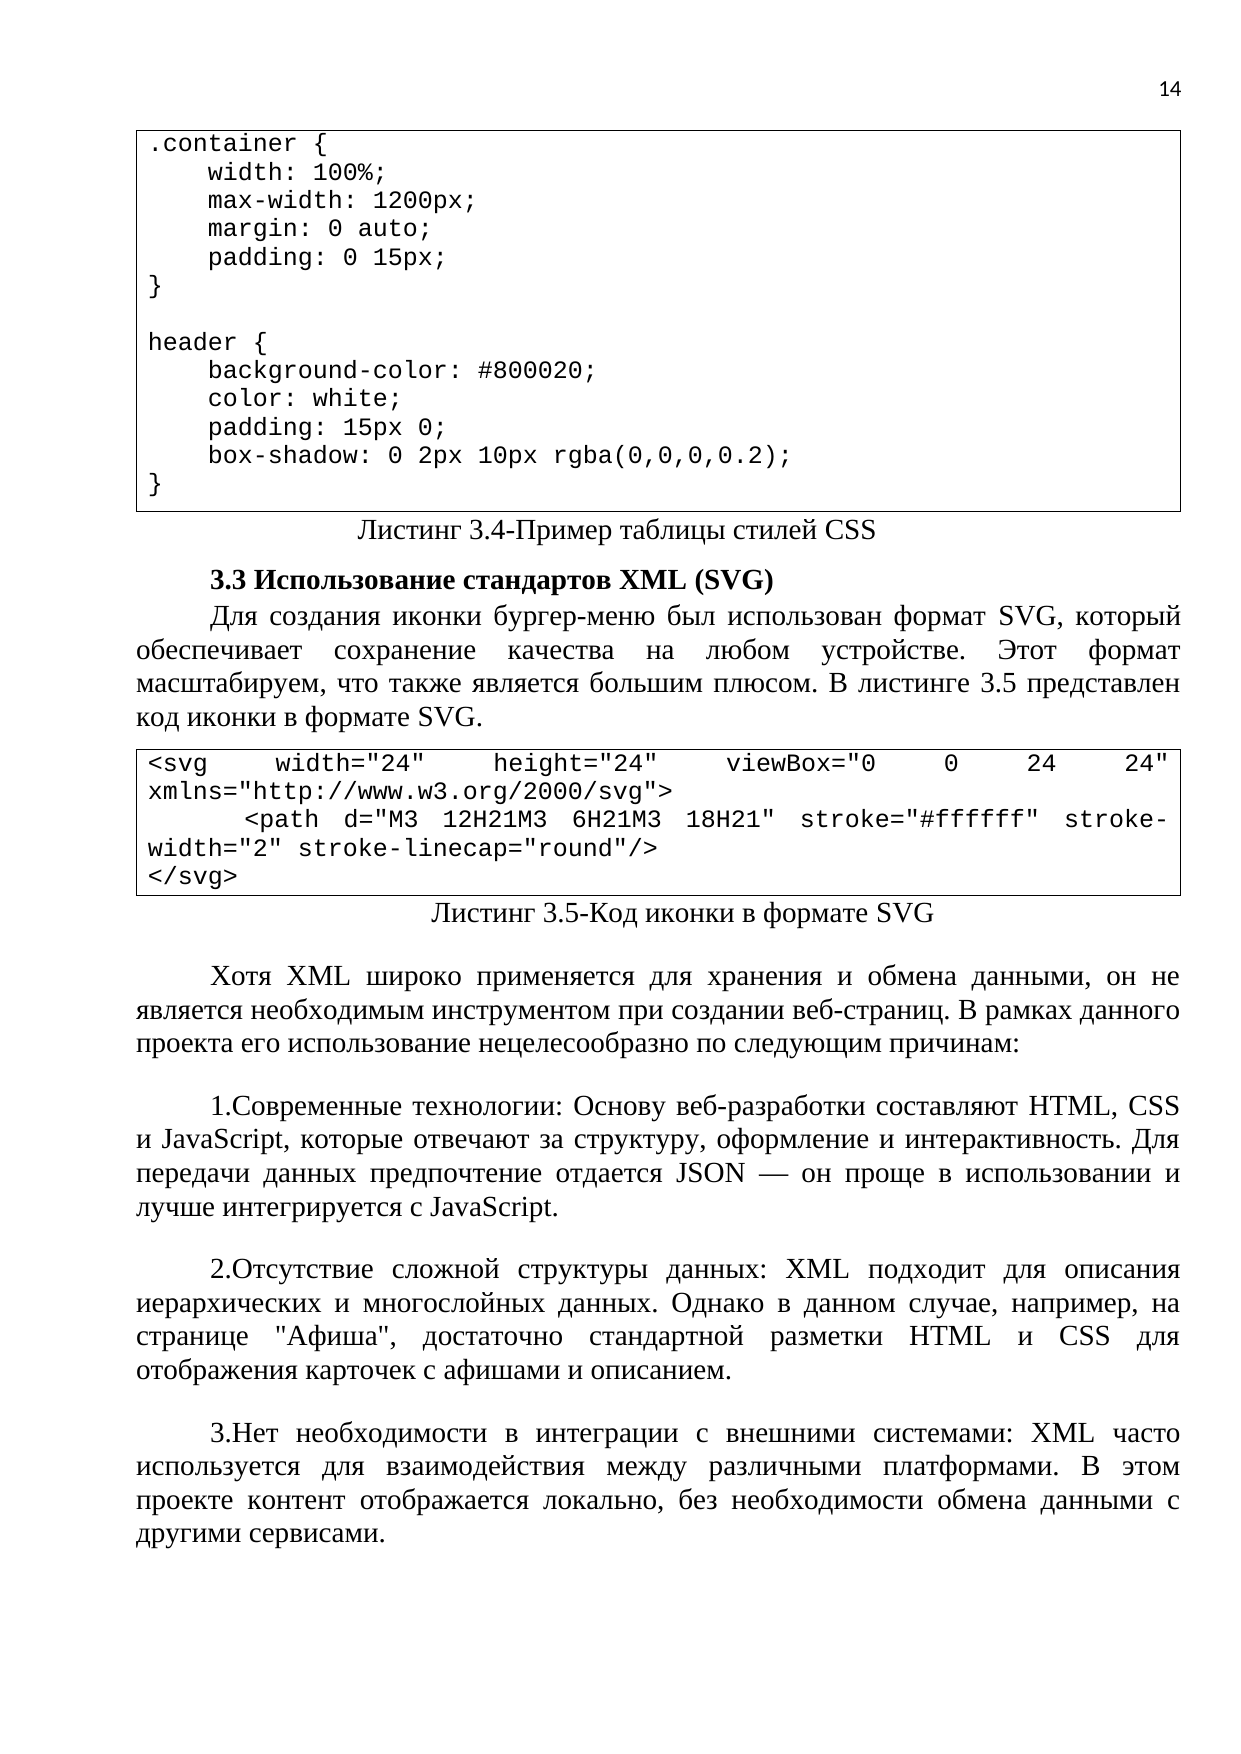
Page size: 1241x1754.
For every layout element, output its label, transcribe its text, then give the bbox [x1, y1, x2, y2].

text Листинг 3.4-Пример таблицы стилей CSS [283, 512, 1181, 546]
table_header .container { width: 100%; max-width: 1200px; margin: 0 auto; padding: 0 15px; } header { background-color: #800020; color: white; padding: 15px 0; box-shadow: 0 2px 10px rgba(0,0,0,0.2); } [137, 131, 1180, 511]
text 3.Нет необходимости в интеграции с внешними системами: XML часто используется для взаимодействия между различными платформами. В этом проекте контент отображается локально, без необходимости обмена данными с другими сервисами. [136, 1415, 1181, 1549]
text 1.Современные технологии: Основу веб-разработки составляют HTML, CSS и JavaScript, которые отвечают за структуру, оформление и интерактивность. Для передачи данных предпочтение отдается JSON — он проще в использовании и лучше интегрируется с JavaScript. [136, 1088, 1181, 1222]
text Листинг 3.5-Код иконки в формате SVG [357, 896, 1181, 929]
table_header <svg width="24" height="24" viewBox="0 0 24 24" xmlns="http://www.w3.org/2000/svg"> <path d="M3 12H21M3 6H21M3 18H21" stroke="#ffffff" stroke-width="2" stroke-linecap="round"/> </svg> [137, 750, 1180, 894]
text Для создания иконки бургер-меню был использован формат SVG, который обеспечивает сохранение качества на любом устройстве. Этот формат масштабируем, что также является большим плюсом. В листинге 3.5 представлен код иконки в формате SVG. [136, 598, 1181, 733]
subtitle 3.3 Использование стандартов XML (SVG) [136, 562, 1181, 596]
text Хотя XML широко применяется для хранения и обмена данными, он не является необходимым инструментом при создании веб-страниц. В рамках данного проекта его использование нецелесообразно по следующим причинам: [136, 958, 1181, 1059]
text 2.Отсутствие сложной структуры данных: XML подходит для описания иерархических и многослойных данных. Однако в данном случае, например, на странице "Афиша", достаточно стандартной разметки HTML и CSS для отображения карточек с афишами и описанием. [136, 1251, 1181, 1386]
